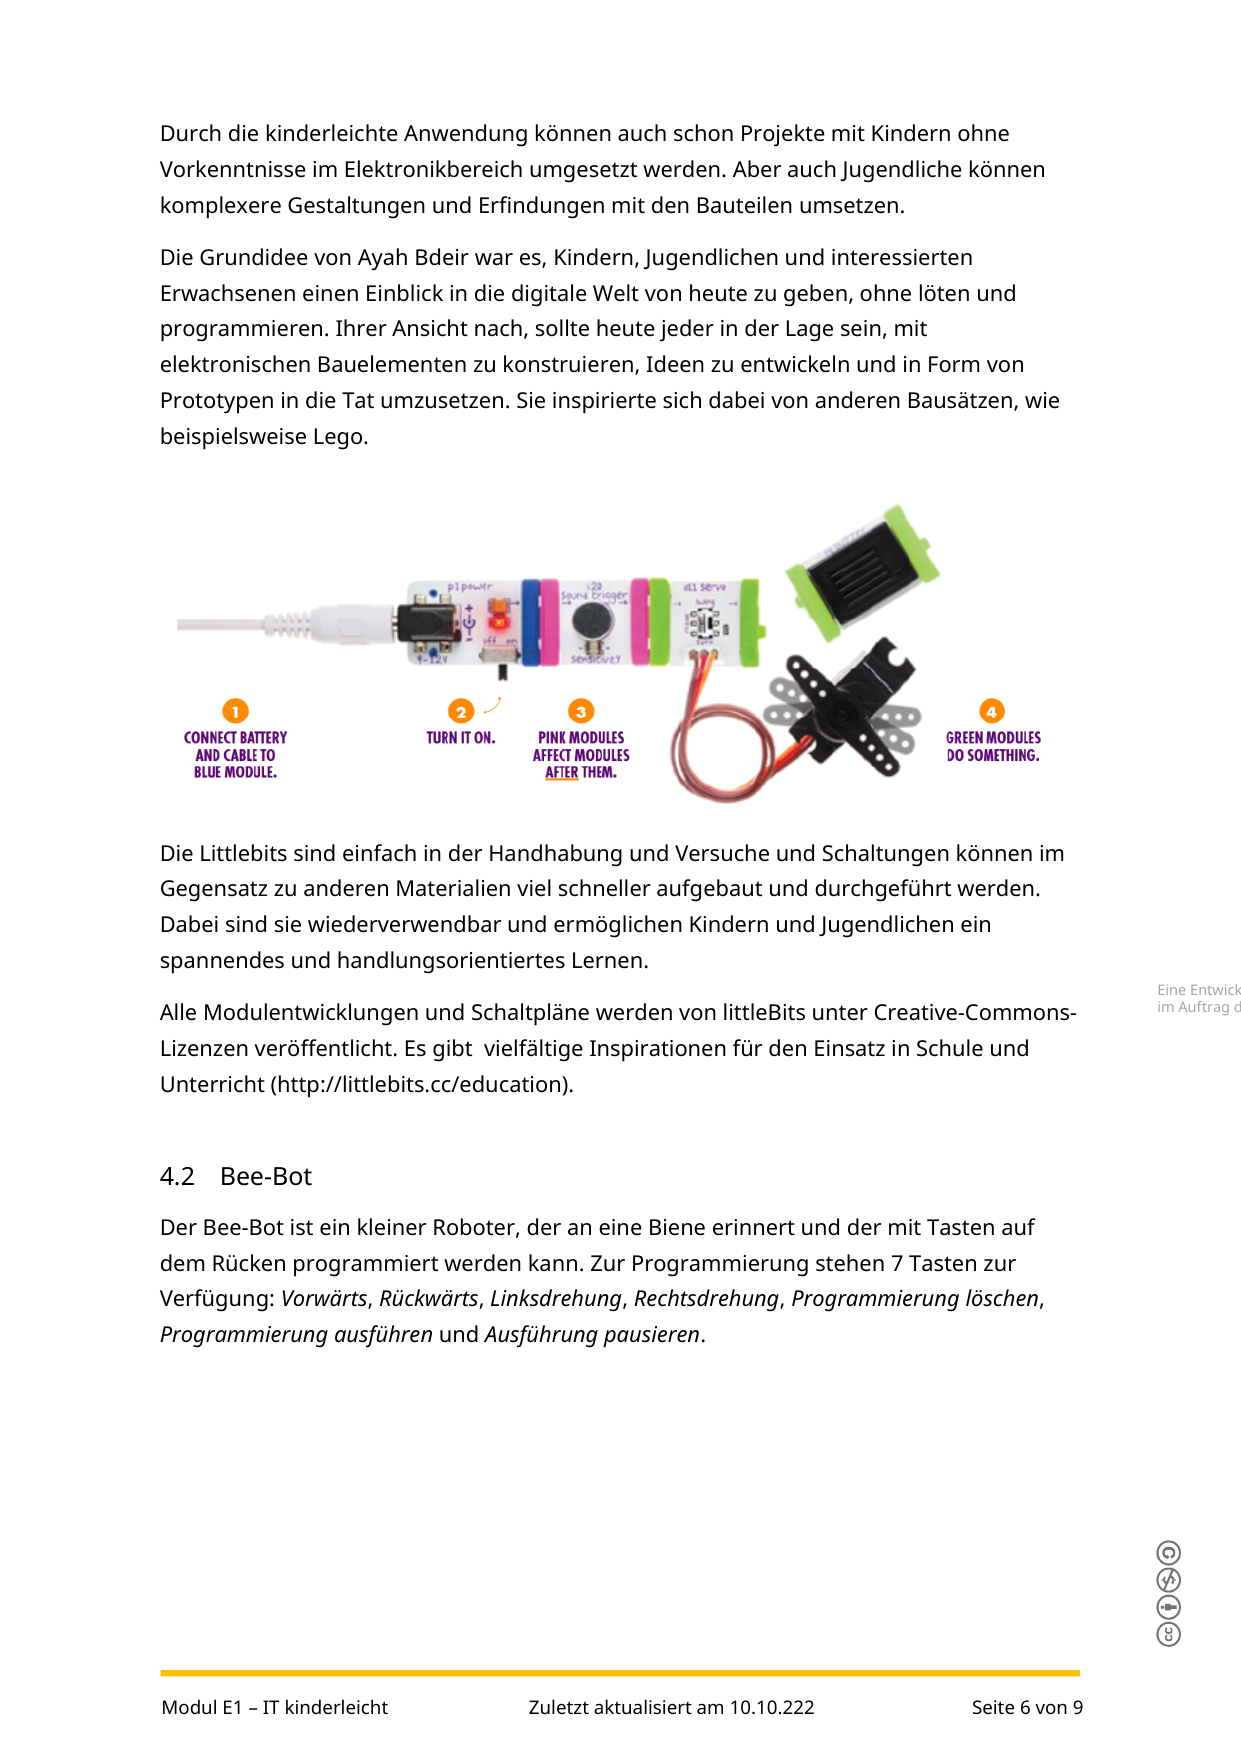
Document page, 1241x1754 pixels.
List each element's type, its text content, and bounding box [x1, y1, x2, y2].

subtitle Bee-Bot [159, 1159, 1081, 1193]
text Die Grundidee von Ayah Bdeir war es, Kindern, Jugendlichen und interessierten Erwachsenen einen Einblick in die digitale Welt von heute zu geben, ohne löten und programmieren. Ihrer Ansicht nach, sollte heute jeder in der Lage sein, mit elektronischen Bauelementen zu konstruieren, Ideen zu entwickeln und in Form von Prototypen in die Tat umzusetzen. Sie inspirierte sich dabei von anderen Bausätzen, wie beispielsweise Lego. [159, 242, 1081, 450]
text Die Littlebits sind einfach in der Handhabung und Versuche und Schaltungen können im Gegensatz zu anderen Materialien viel schneller aufgebaut und durchgeführt werden. Dabei sind sie wiederverwendbar und ermöglichen Kindern und Jugendlichen ein spannendes und handlungsorientiertes Lernen. [159, 838, 1081, 975]
text Durch die kinderleichte Anwendung können auch schon Projekte mit Kindern ohne Vorkenntnisse im Elektronikbereich umgesetzt werden. Aber auch Jugendliche können komplexere Gestaltungen und Erfindungen mit den Bauteilen umsetzen. [159, 118, 1081, 219]
text Alle Modulentwicklungen und Schaltpläne werden von littleBits unter Creative-Commons-Lizenzen veröffentlicht. Es gibt vielfältige Inspirationen für den Einsatz in Schule und Unterricht (http://littlebits.cc/education). [159, 997, 1081, 1098]
text Der Bee-Bot ist ein kleiner Roboter, der an eine Biene erinnert und der mit Tasten auf dem Rücken programmiert werden kann. Zur Programmierung stehen 7 Tasten zur Verfügung: Vorwärts, Rückwärts, Linksdrehung, Rechtsdrehung, Programmierung löschen, Programmierung ausführen und Ausführung pausieren. [159, 1212, 1081, 1349]
